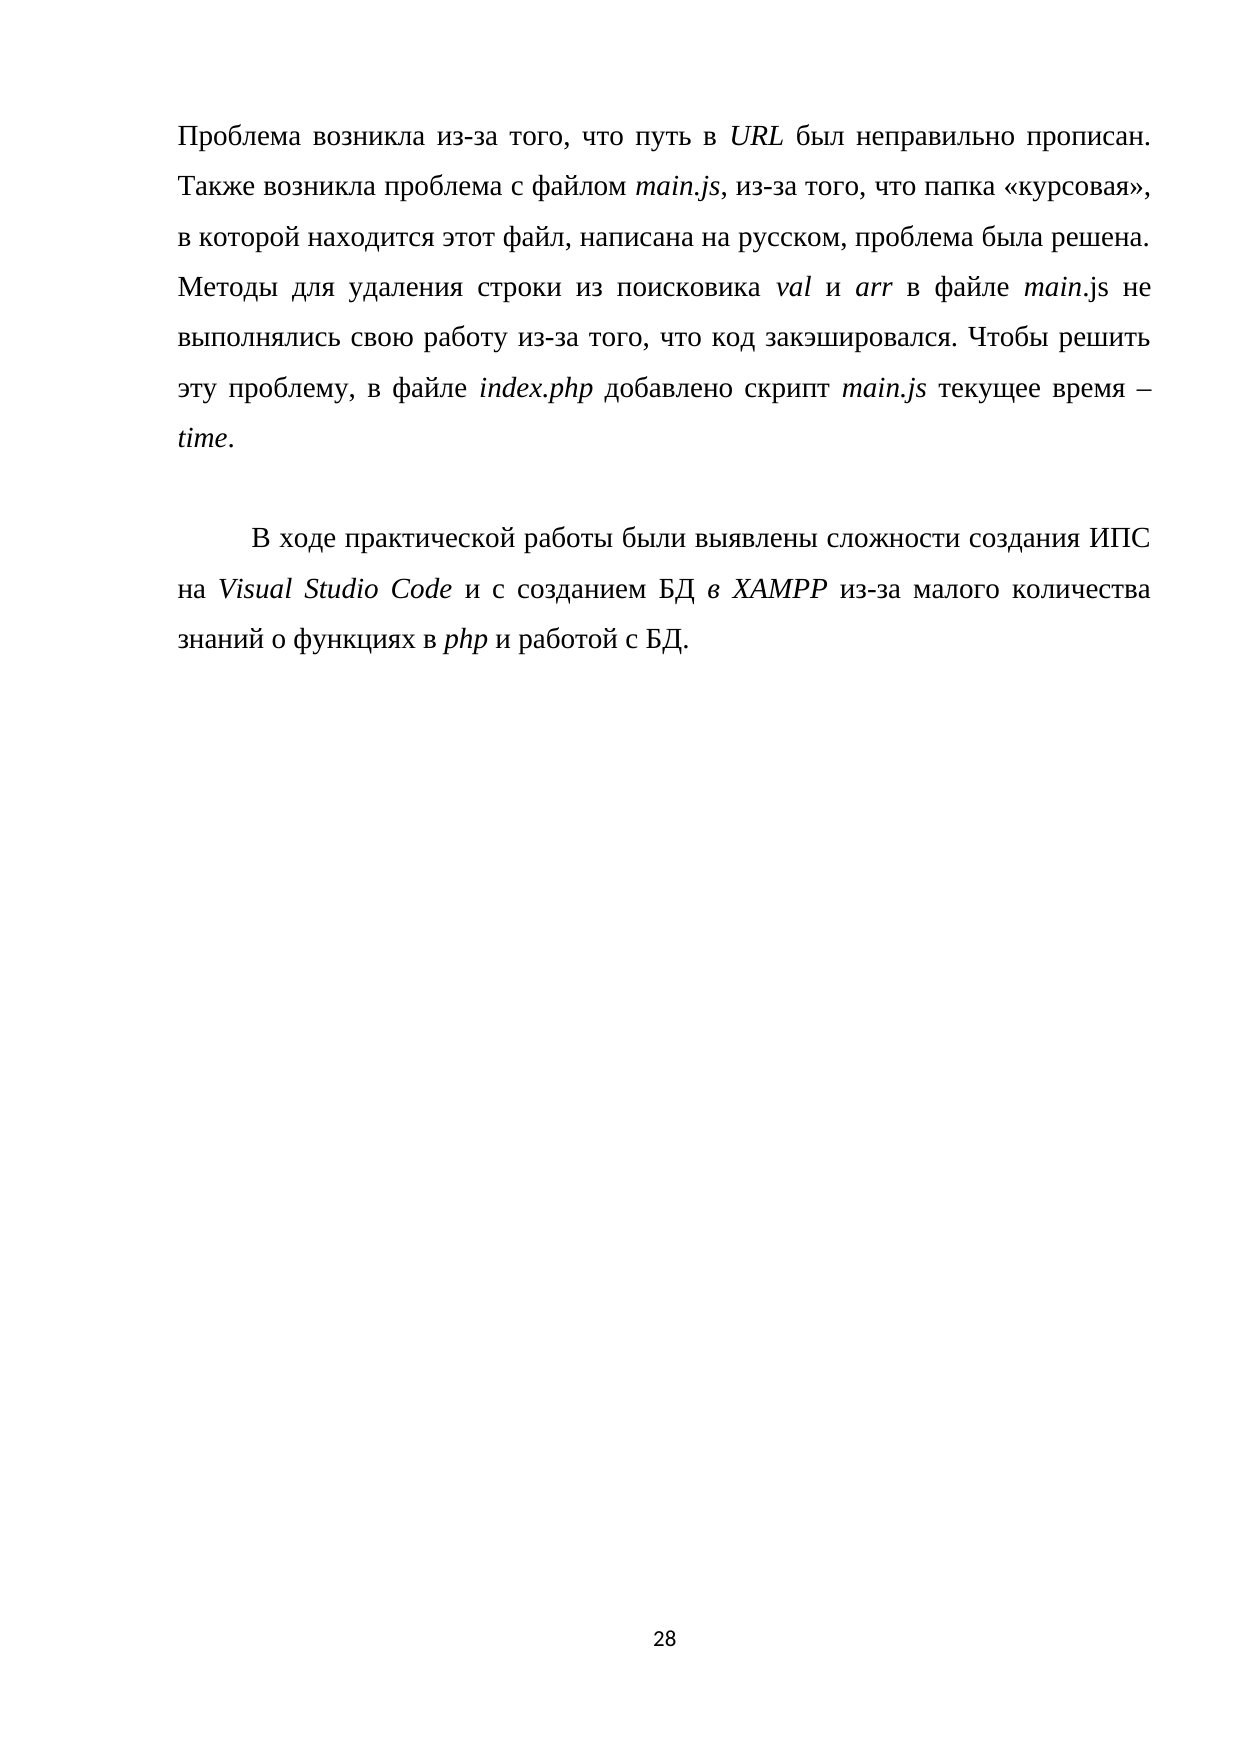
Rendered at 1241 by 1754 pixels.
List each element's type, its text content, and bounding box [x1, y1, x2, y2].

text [177, 118, 1152, 453]
text В ходе практической работы были выявлены сложности создания ИПС на Visual Studio Code и с созданием БД в XAMPP из-за малого количества знаний о функциях в php и работой с БД. [177, 521, 1152, 655]
